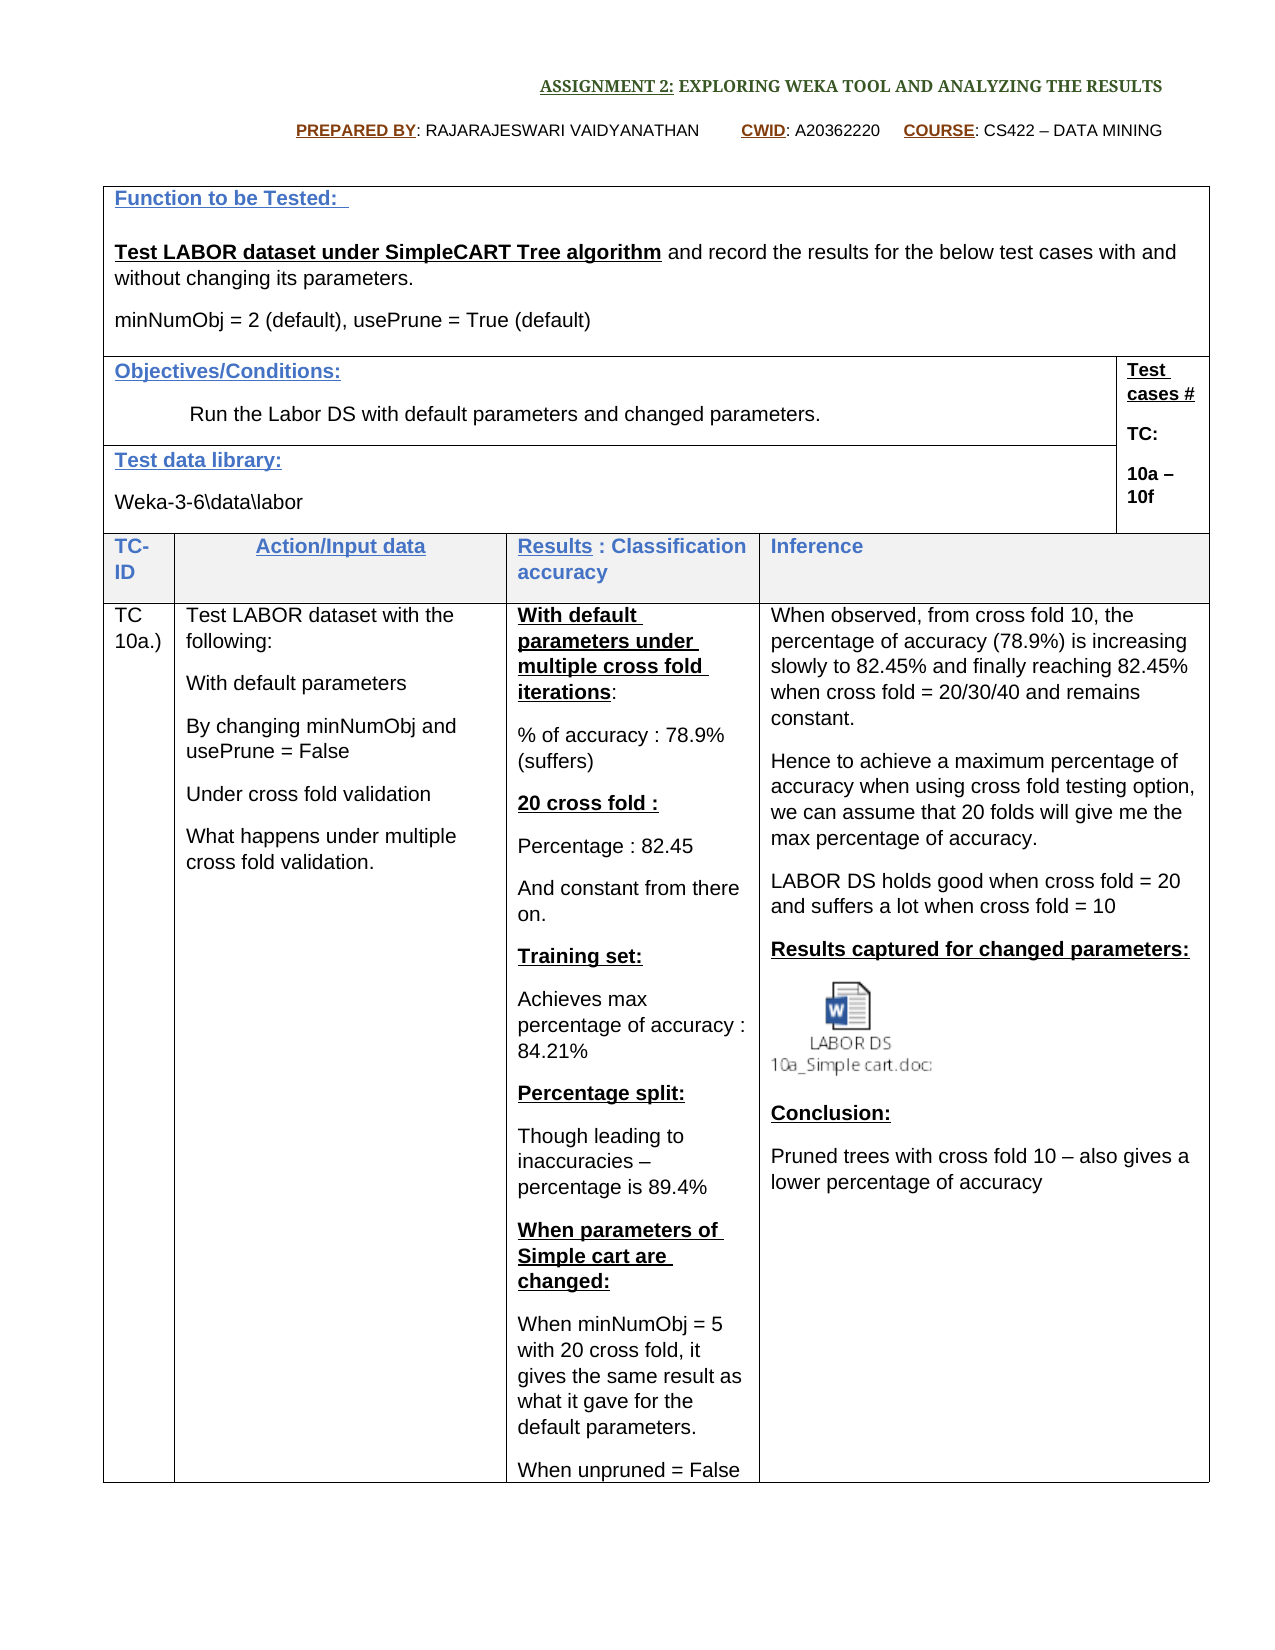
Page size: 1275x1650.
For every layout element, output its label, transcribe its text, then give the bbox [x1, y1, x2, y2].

table_cell TC-ID [104, 534, 174, 602]
table_cell Test cases # TC: 10a – 10f [1117, 357, 1209, 533]
table_cell Inference [760, 534, 1209, 602]
table_cell Action/Input data [175, 534, 506, 602]
table_cell Results : Classification accuracy [507, 534, 759, 602]
table_cell Objectives/Conditions: Run the Labor DS with default parameters and changed parameters. [104, 357, 1116, 444]
table_cell Test data library: Weka-3-6\data\labor [104, 446, 1116, 533]
table_cell TC 10a.) [104, 604, 174, 1482]
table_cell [760, 604, 1209, 1482]
table_header Function to be Tested: Test LABOR dataset under SimpleCART Tree algorithm and record the results for the below test cases with and without changing its parameters. minNumObj = 2 (default), usePrune = True (default) [104, 187, 1209, 356]
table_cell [507, 604, 759, 1482]
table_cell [175, 604, 506, 1482]
